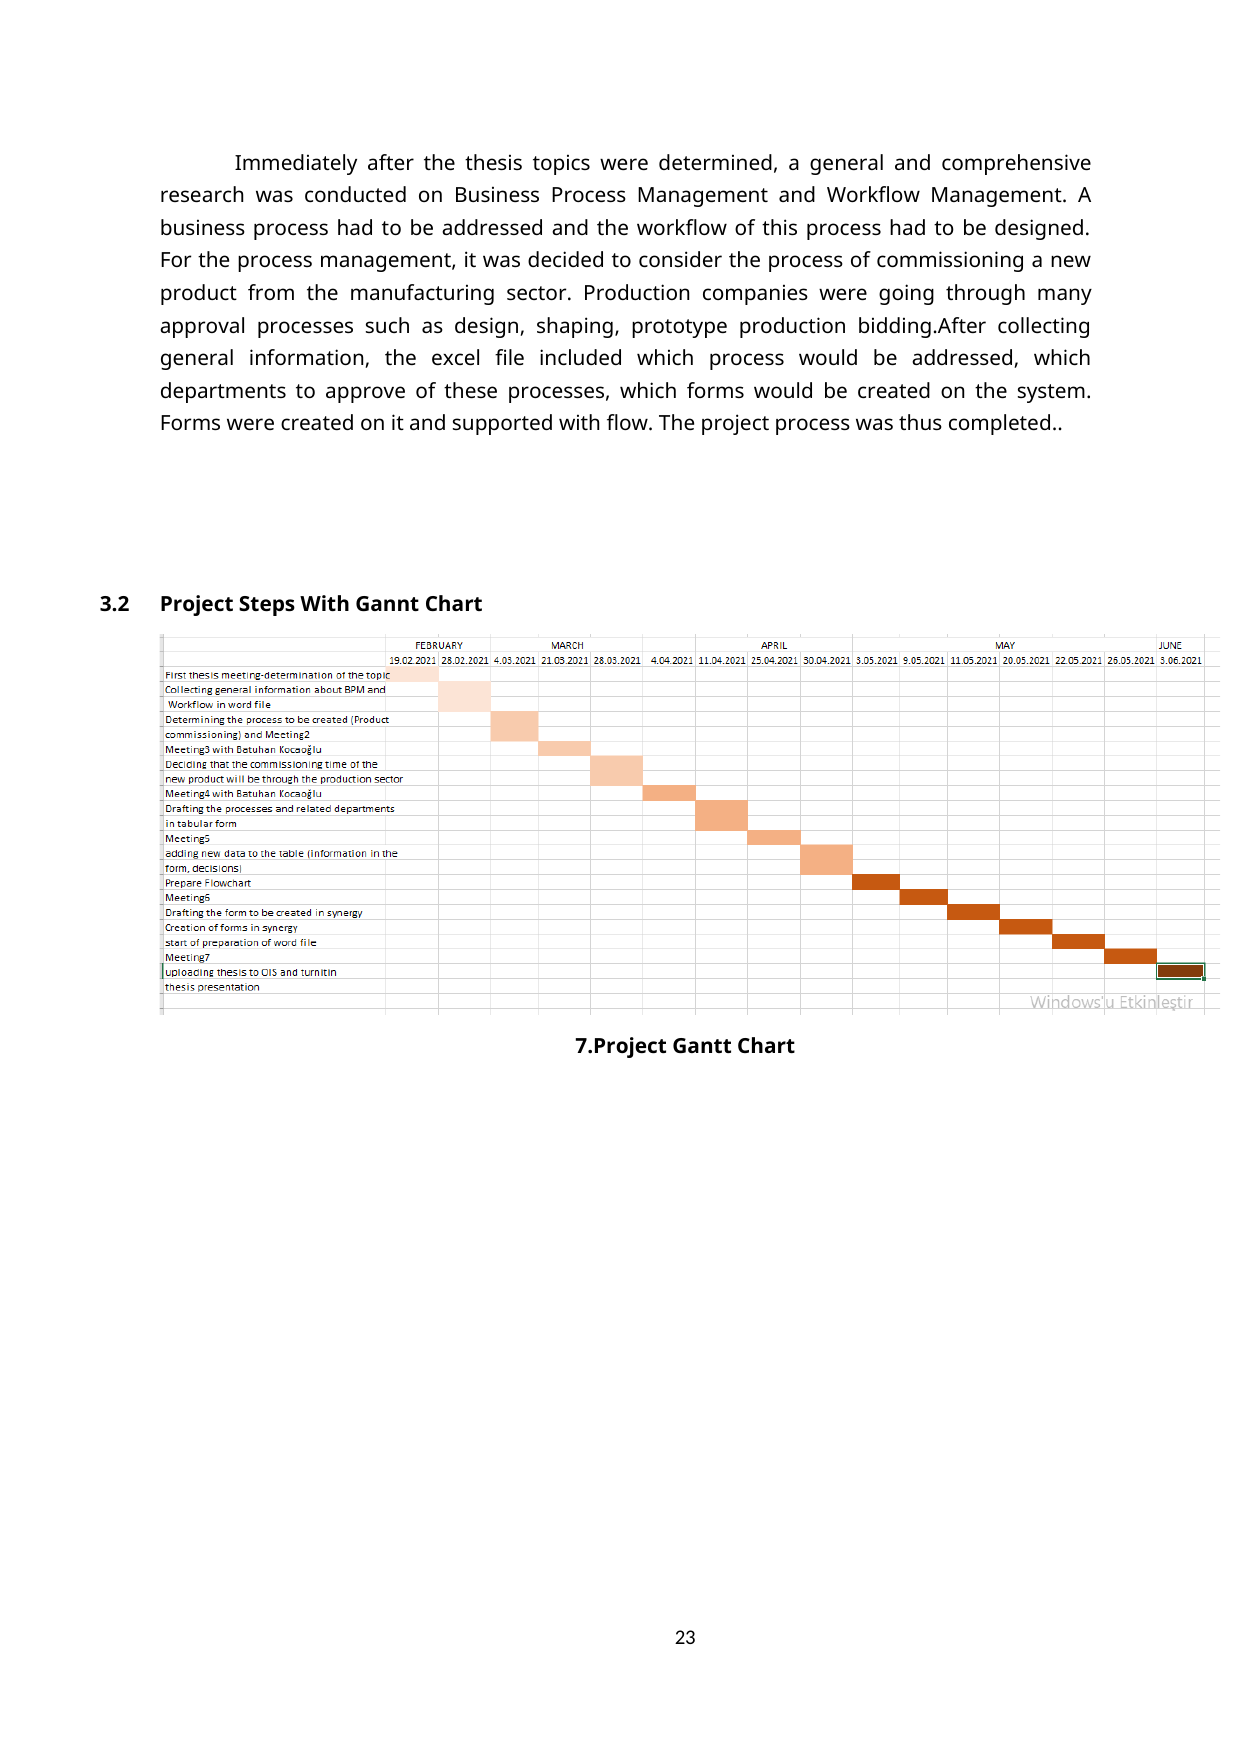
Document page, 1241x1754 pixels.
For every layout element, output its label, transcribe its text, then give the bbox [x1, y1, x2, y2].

subtitle Project Steps With Gannt Chart [99, 589, 1092, 617]
text Immediately after the thesis topics were determined, a general and comprehensive research was conducted on Business Process Management and Workflow Management. A business process had to be addressed and the workflow of this process had to be designed. For the process management, it was decided to consider the process of commissioning a new product from the manufacturing sector. Production companies were going through many approval processes such as design, shaping, prototype production bidding.After collecting general information, the excel file included which process would be addressed, which departments to approve of these processes, which forms would be created on the system. Forms were created on it and supported with flow. The project process was thus completed.. [159, 148, 1092, 437]
picture [159, 634, 1221, 1015]
text 7.Project Gantt Chart [278, 1031, 1092, 1060]
